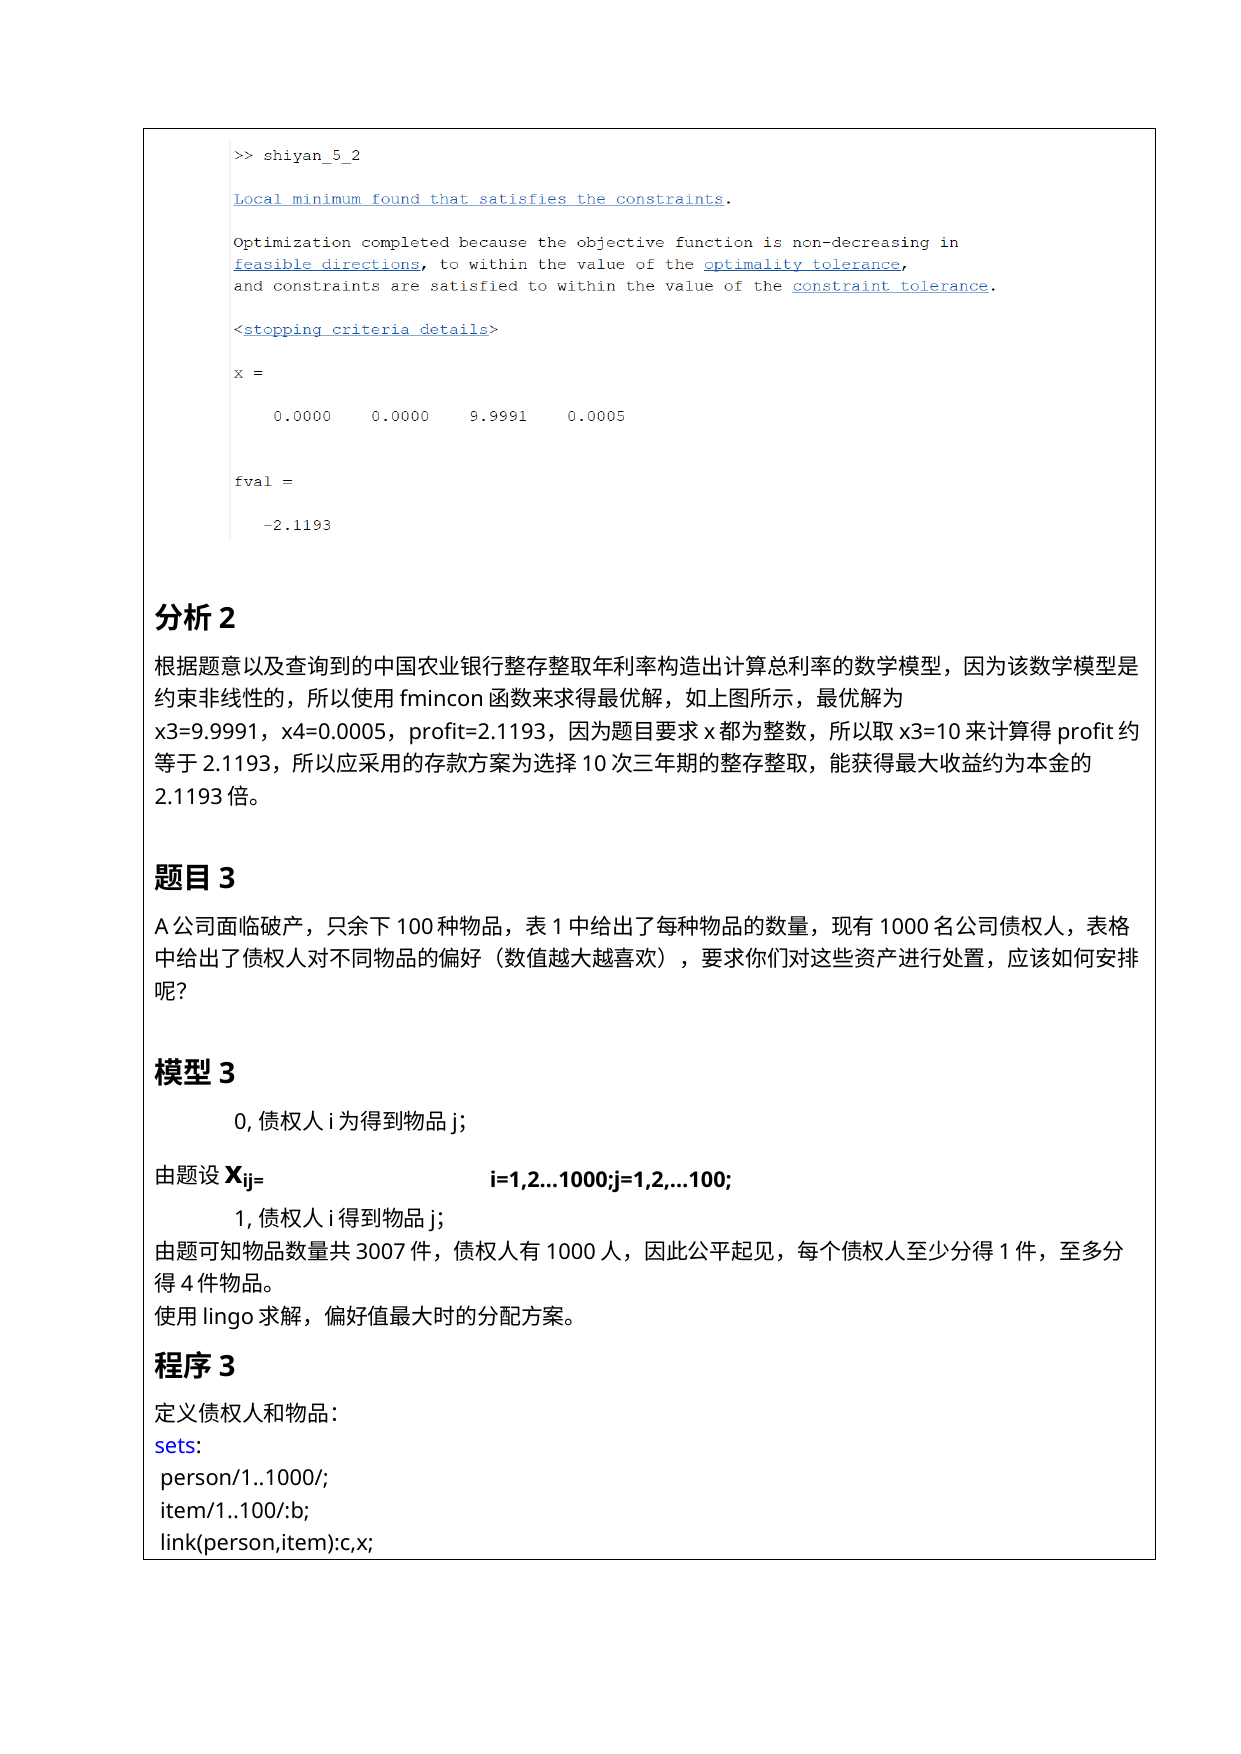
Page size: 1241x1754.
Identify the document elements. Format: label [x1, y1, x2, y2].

table_header [144, 129, 1155, 1558]
picture [229, 140, 1037, 540]
